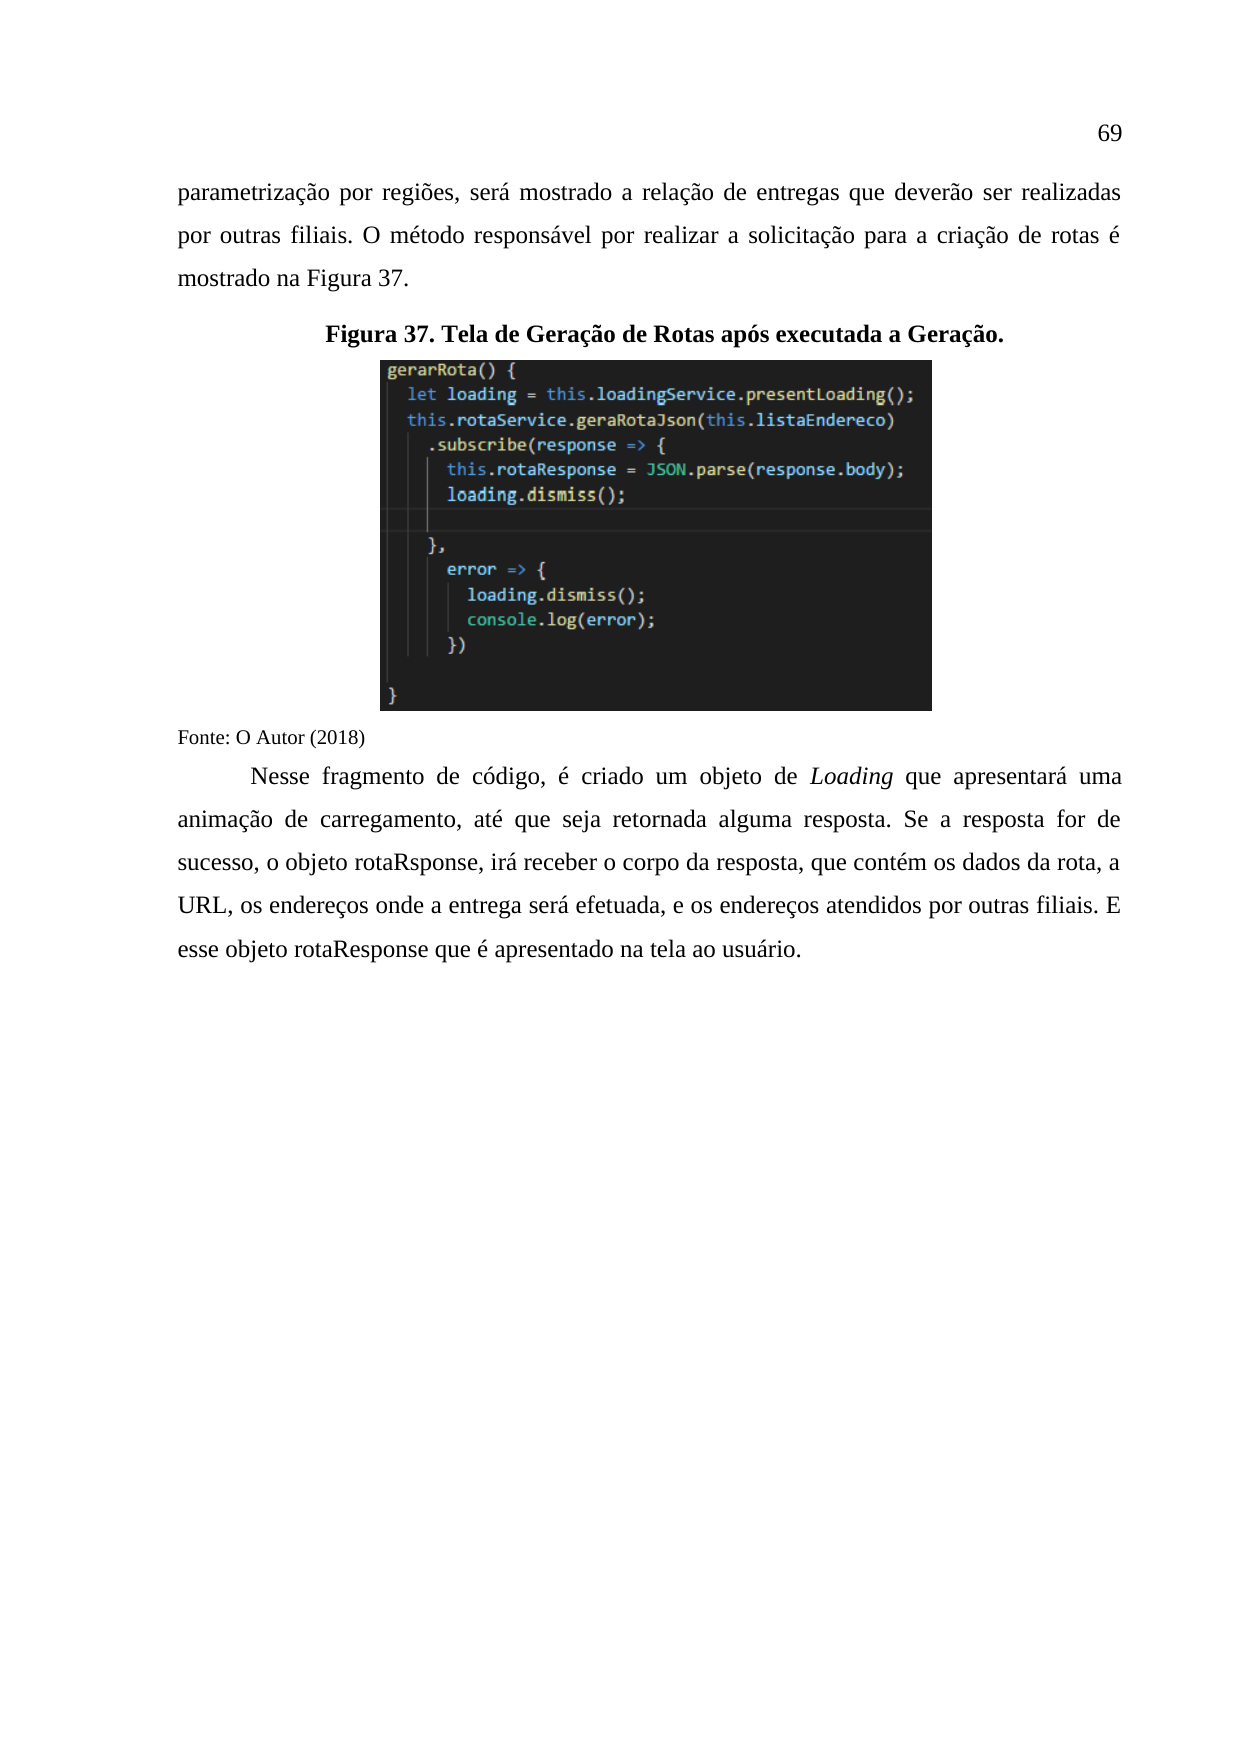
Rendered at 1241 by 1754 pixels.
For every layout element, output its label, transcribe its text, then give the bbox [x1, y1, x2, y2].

text Fonte: O Autor (2018) [177, 725, 1122, 749]
picture [380, 360, 932, 711]
text Nesse fragmento de código, é criado um objeto de Loading que apresentará uma animação de carregamento, até que seja retornada alguma resposta. Se a resposta for de sucesso, o objeto rotaRsponse, irá receber o corpo da resposta, que contém os dados da rota, a URL, os endereços onde a entrega será efetuada, e os endereços atendidos por outras filiais. E esse objeto rotaResponse que é apresentado na tela ao usuário. [177, 761, 1122, 962]
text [177, 177, 1122, 292]
text Figura 37. Tela de Geração de Rotas após executada a Geração. [207, 319, 1122, 348]
